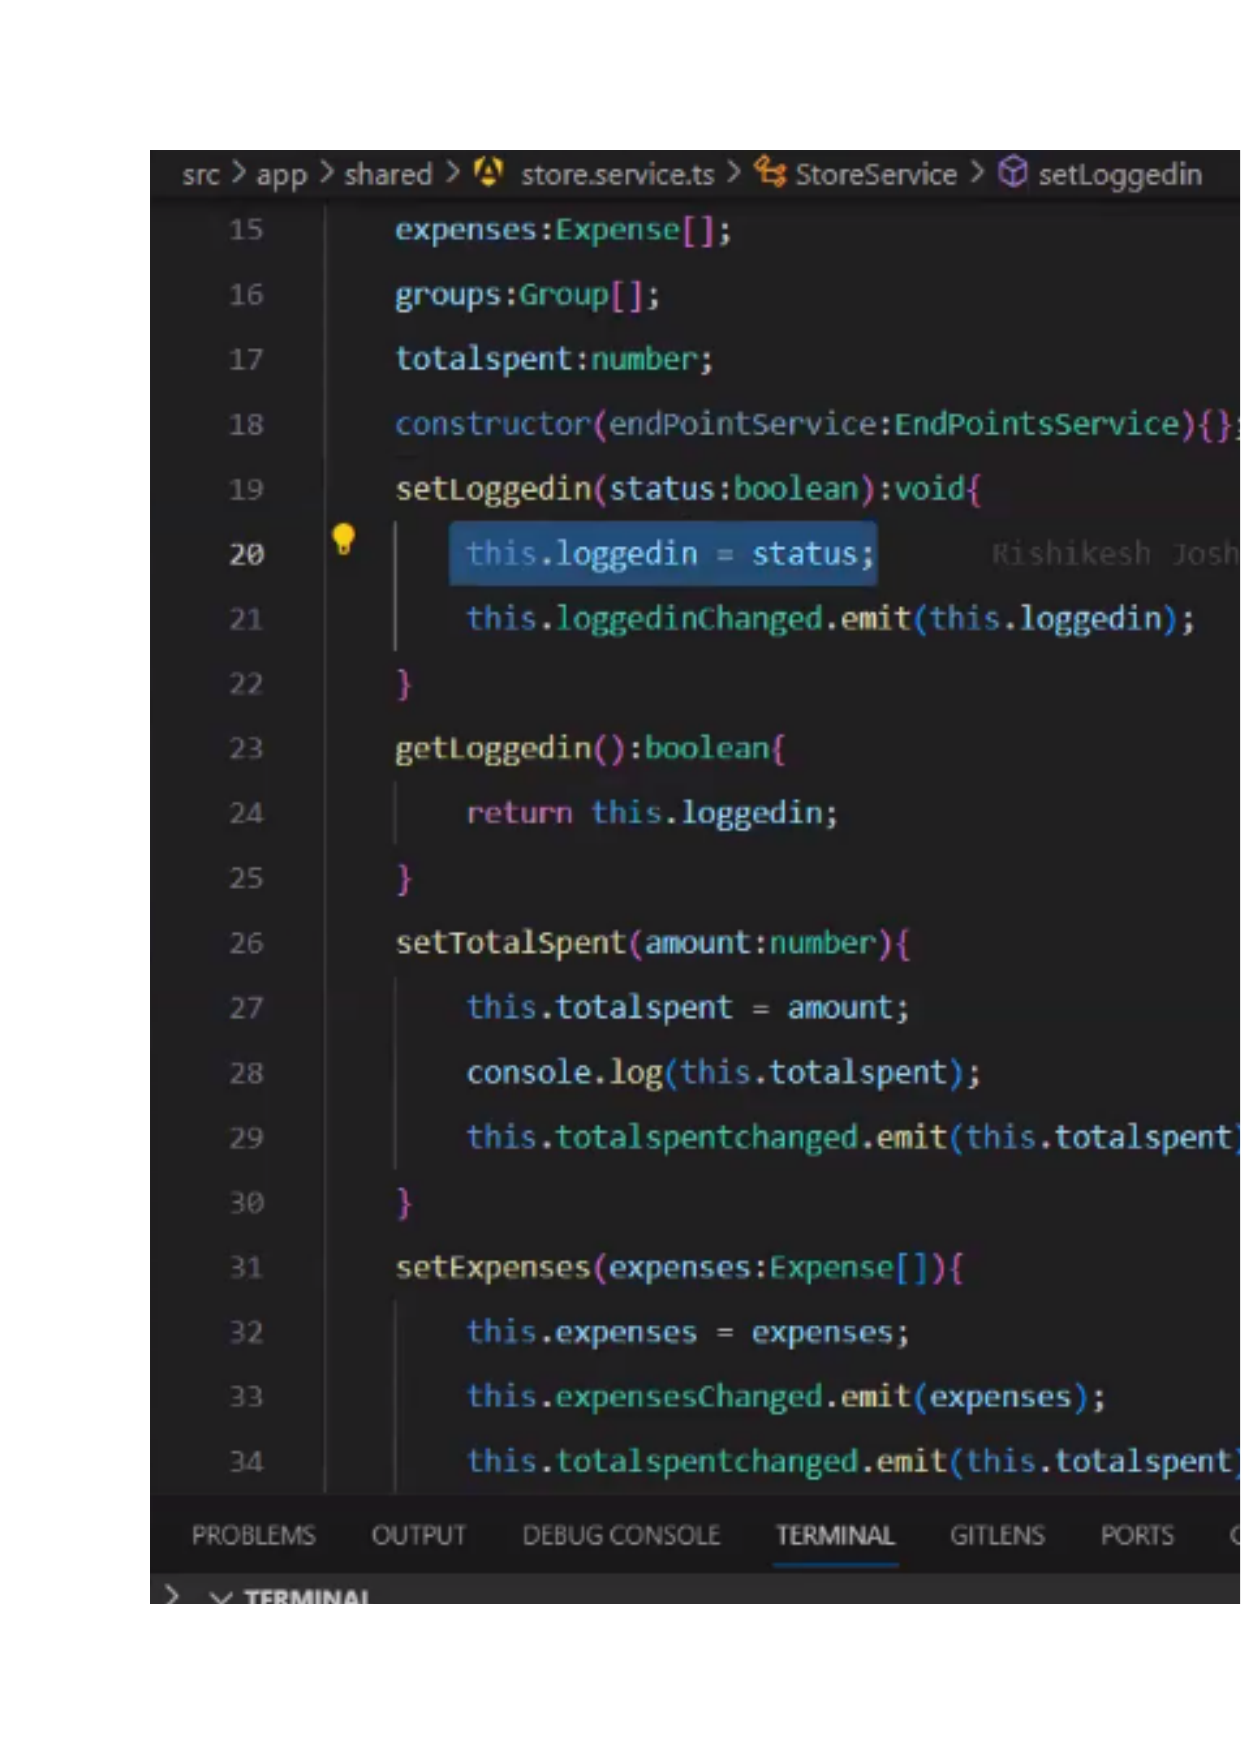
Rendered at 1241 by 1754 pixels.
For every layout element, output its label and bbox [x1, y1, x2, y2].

picture [150, 150, 1241, 1604]
